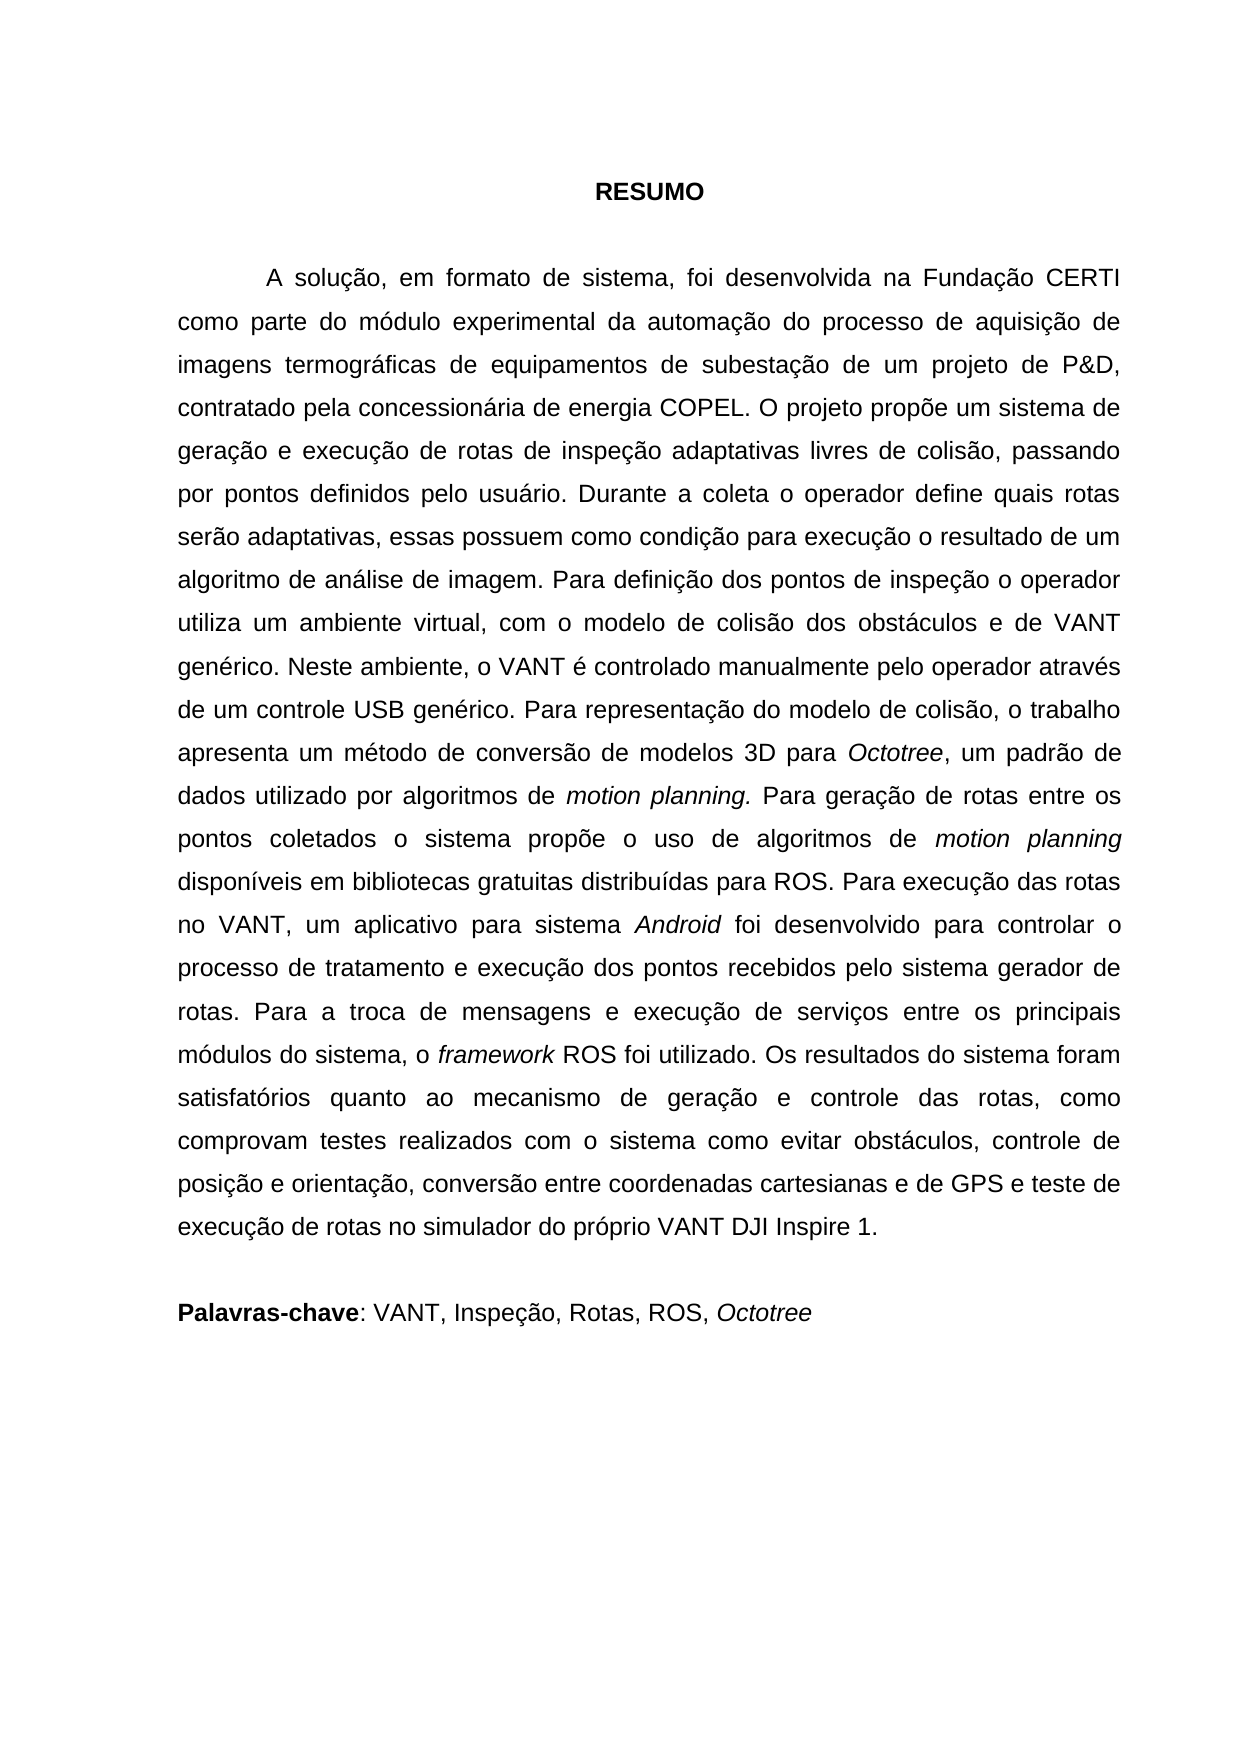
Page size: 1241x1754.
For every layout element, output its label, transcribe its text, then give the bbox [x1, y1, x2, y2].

text A solução, em formato de sistema, foi desenvolvida na Fundação CERTI como parte do módulo experimental da automação do processo de aquisição de imagens termográficas de equipamentos de subestação de um projeto de P&D, contratado pela concessionária de energia COPEL. O projeto propõe um sistema de geração e execução de rotas de inspeção adaptativas livres de colisão, passando por pontos definidos pelo usuário. Durante a coleta o operador define quais rotas serão adaptativas, essas possuem como condição para execução o resultado de um algoritmo de análise de imagem. Para definição dos pontos de inspeção o operador utiliza um ambiente virtual, com o modelo de colisão dos obstáculos e de VANT genérico. Neste ambiente, o VANT é controlado manualmente pelo operador através de um controle USB genérico. Para representação do modelo de colisão, o trabalho apresenta um método de conversão de modelos 3D para Octotree, um padrão de dados utilizado por algoritmos de motion planning. Para geração de rotas entre os pontos coletados o sistema propõe o uso de algoritmos de motion planning disponíveis em bibliotecas gratuitas distribuídas para ROS. Para execução das rotas no VANT, um aplicativo para sistema Android foi desenvolvido para controlar o processo de tratamento e execução dos pontos recebidos pelo sistema gerador de rotas. Para a troca de mensagens e execução de serviços entre os principais módulos do sistema, o framework ROS foi utilizado. Os resultados do sistema foram satisfatórios quanto ao mecanismo de geração e controle das rotas, como comprovam testes realizados com o sistema como evitar obstáculos, controle de posição e orientação, conversão entre coordenadas cartesianas e de GPS e teste de execução de rotas no simulador do próprio VANT DJI Inspire 1. [177, 263, 1122, 1241]
text ResumO [177, 177, 1122, 206]
text Palavras-chave: VANT, Inspeção, Rotas, ROS, Octotree [177, 1298, 1122, 1327]
